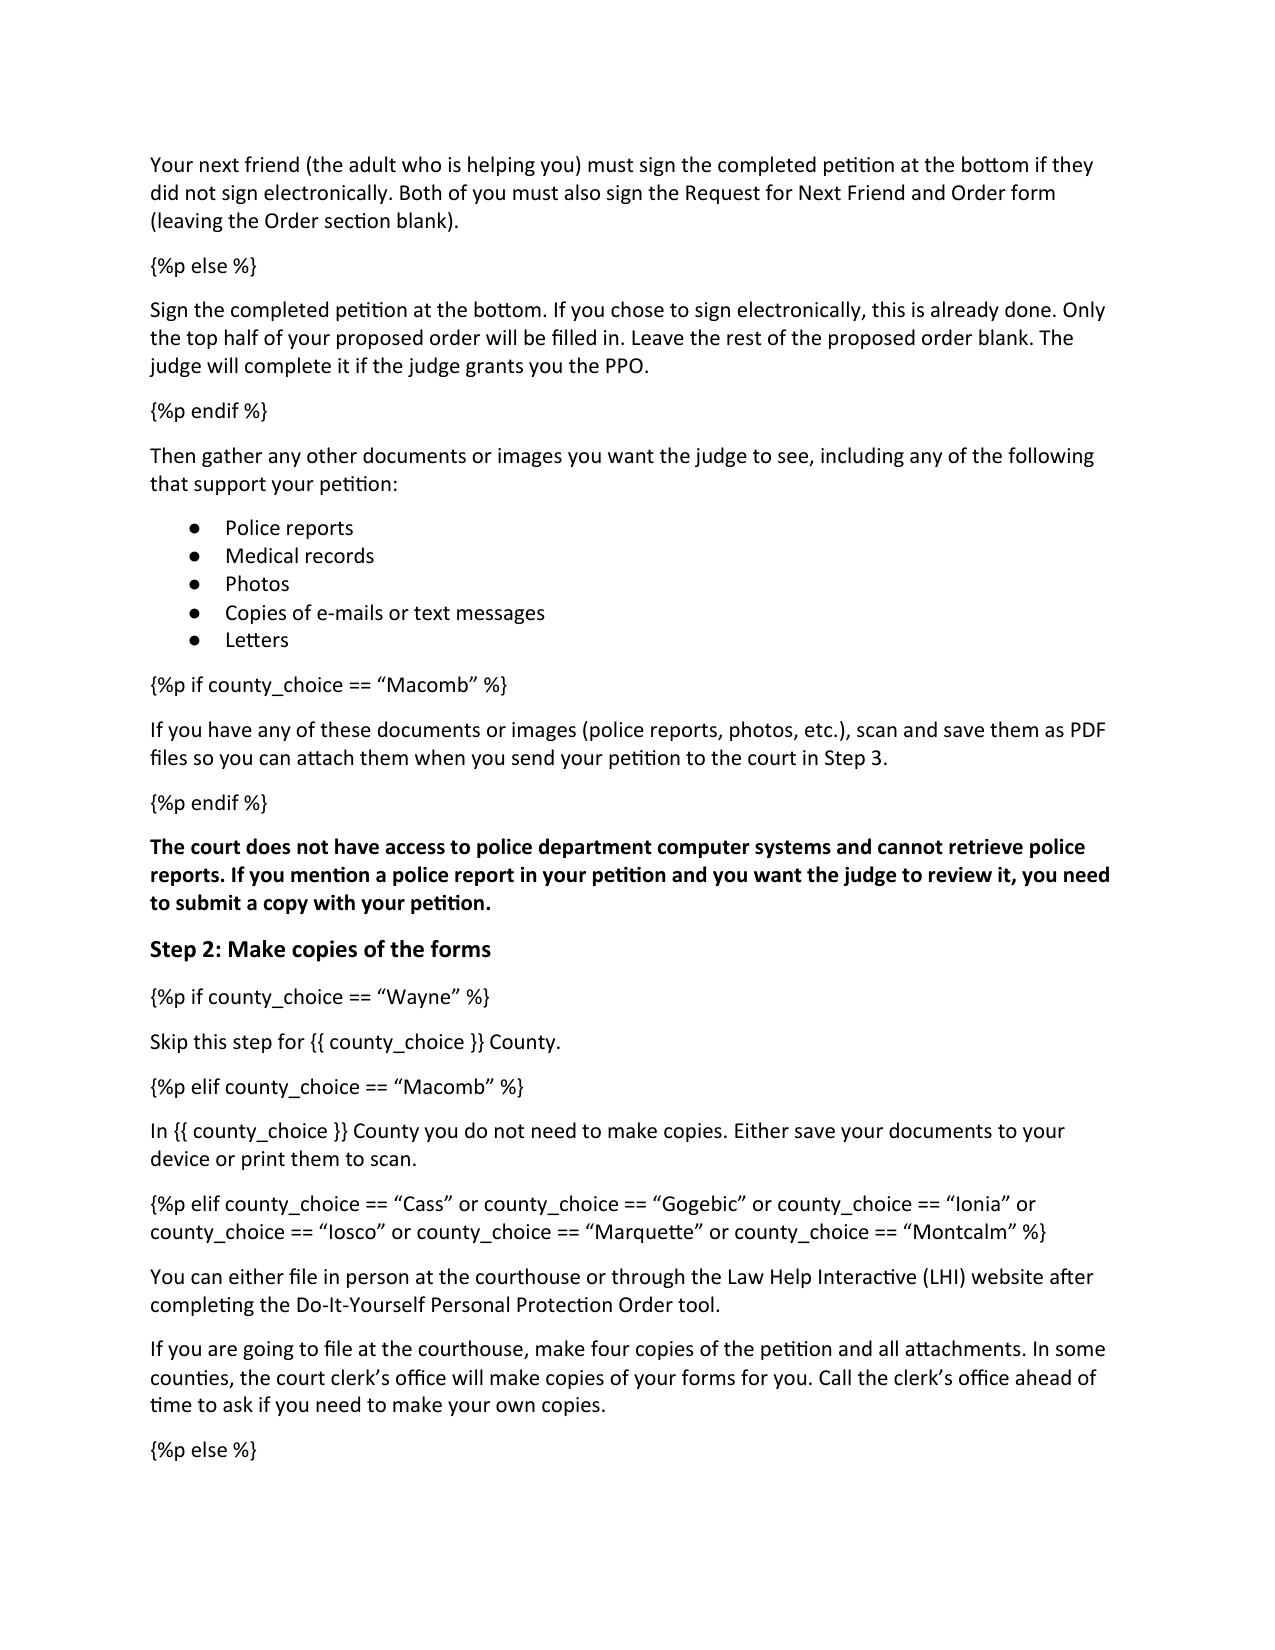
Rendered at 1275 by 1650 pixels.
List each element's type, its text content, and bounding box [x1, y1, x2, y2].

text Your next friend (the adult who is helping you) must sign the completed petition at the bottom if they did not sign electronically. Both of you must also sign the Request for Next Friend and Order form (leaving the Order section blank). [150, 150, 1125, 234]
text If you are going to file at the courthouse, make four copies of the petition and all attachments. In some counties, the court clerk’s office will make copies of your forms for you. Call the clerk’s office ahead of time to ask if you need to make your own copies. [150, 1334, 1125, 1419]
text {%p else %} [150, 1435, 1125, 1463]
text {%p else %} [150, 251, 1125, 279]
subtitle Step 2: Make copies of the forms [150, 933, 1125, 964]
text In {{ county_choice }} County you do not need to make copies. Either save your documents to your device or print them to scan. [150, 1116, 1125, 1172]
text If you have any of these documents or images (police reports, photos, etc.), scan and save them as PDF files so you can attach them when you send your petition to the court in Step 3. [150, 715, 1125, 771]
text Then gather any other documents or images you want the judge to see, including any of the following that support your petition: [150, 441, 1125, 497]
list Photos [187, 569, 1125, 598]
text {%p endif %} [150, 396, 1125, 424]
text {%p if county_choice == “Wayne” %} [150, 982, 1125, 1010]
text {%p elif county_choice == “Cass” or county_choice == “Gogebic” or county_choice == “Ionia” or county_choice == “Iosco” or county_choice == “Marquette” or county_choice == “Montcalm” %} [150, 1189, 1125, 1245]
list Copies of e-mails or text messages [187, 598, 1125, 626]
text {%p if county_choice == “Macomb” %} [150, 670, 1125, 698]
text {%p endif %} [150, 788, 1125, 816]
text Sign the completed petition at the bottom. If you chose to sign electronically, this is already done. Only the top half of your proposed order will be filled in. Leave the rest of the proposed order blank. The judge will complete it if the judge grants you the PPO. [150, 295, 1125, 379]
text The court does not have access to police department computer systems and cannot retrieve police reports. If you mention a police report in your petition and you want the judge to review it, you need to submit a copy with your petition. [150, 832, 1125, 916]
list Medical records [187, 542, 1125, 569]
list Letters [187, 626, 1125, 654]
list Police reports [187, 513, 1125, 542]
text {%p elif county_choice == “Macomb” %} [150, 1072, 1125, 1100]
text You can either file in person at the courthouse or through the Law Help Interactive (LHI) website after completing the Do-It-Yourself Personal Protection Order tool. [150, 1262, 1125, 1318]
text Skip this step for {{ county_choice }} County. [150, 1027, 1125, 1055]
